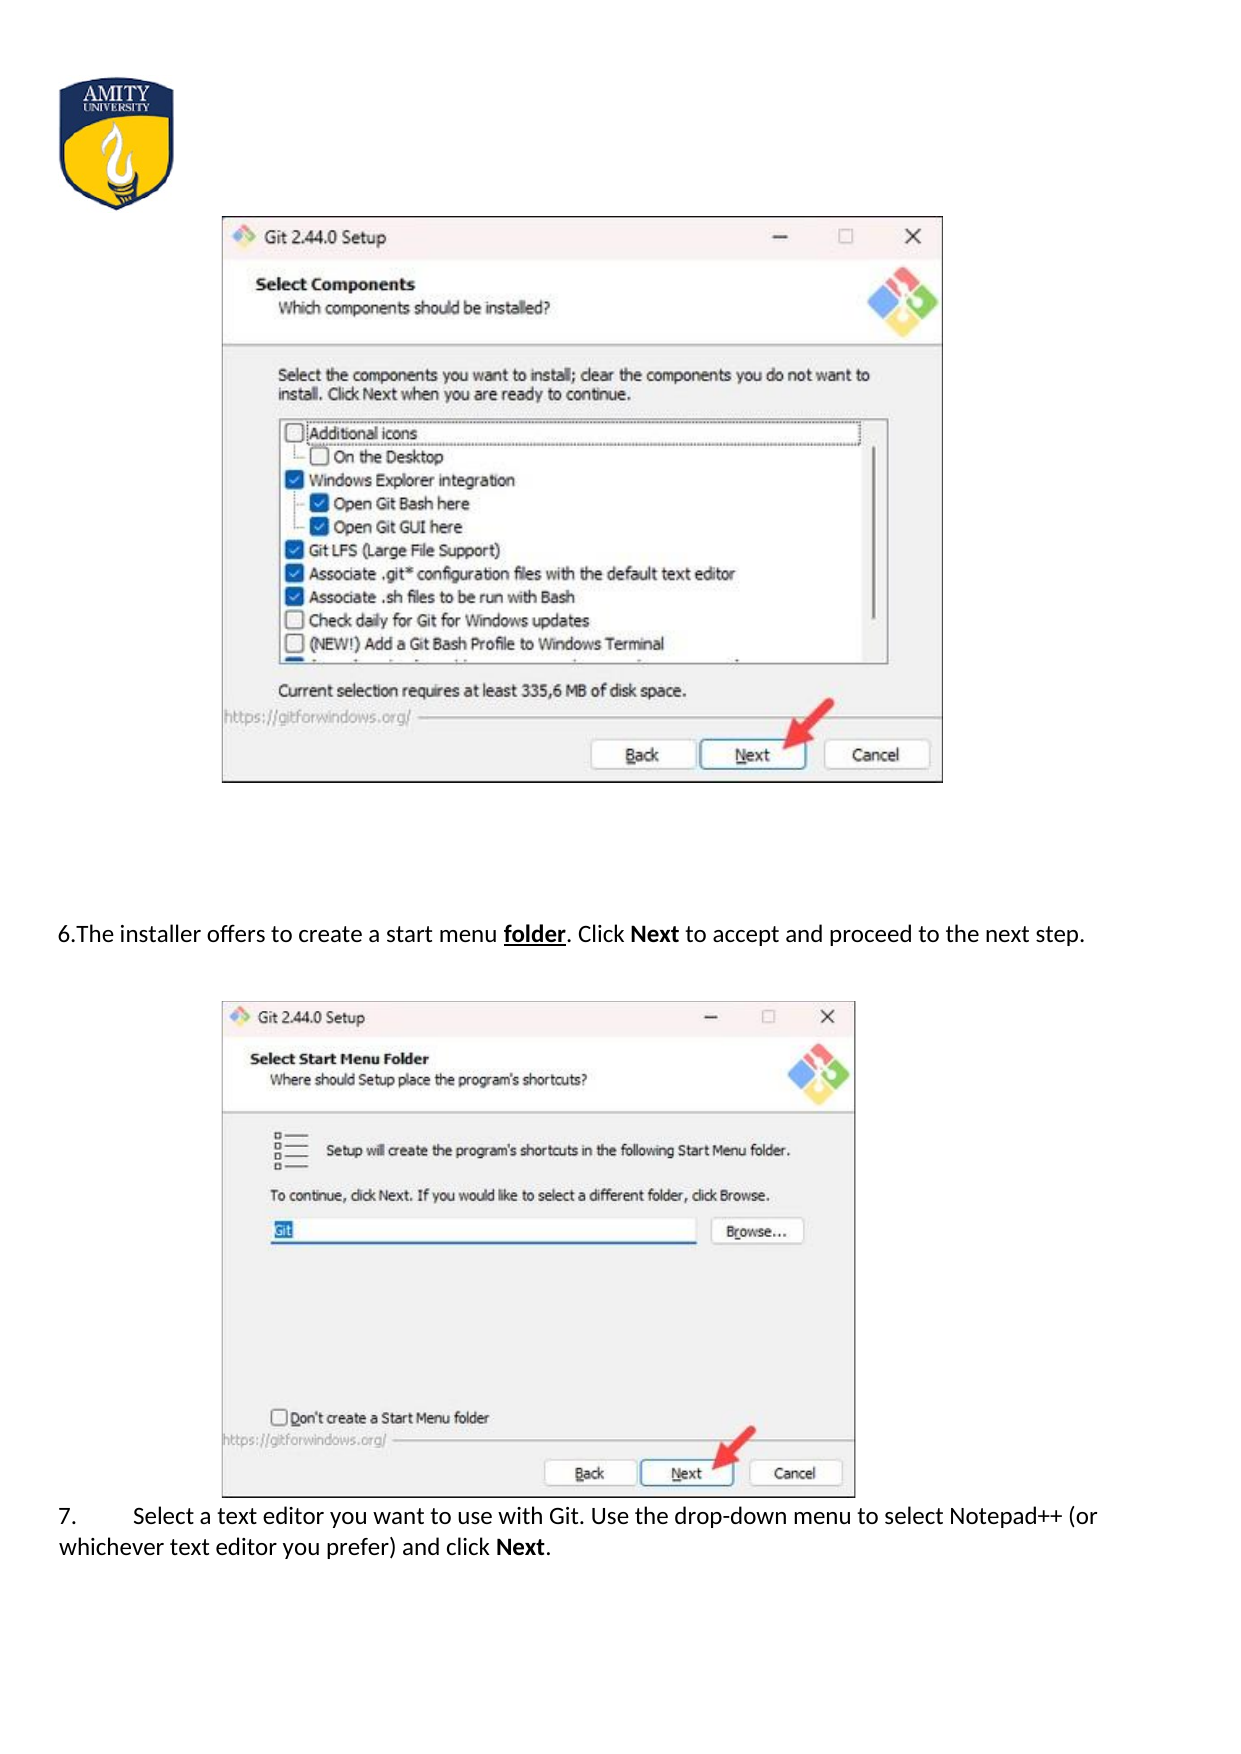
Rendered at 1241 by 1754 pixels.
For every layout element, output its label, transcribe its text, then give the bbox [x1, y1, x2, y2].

picture [57, 75, 175, 213]
text 6.The installer offers to create a start menu folder. Click Next to accept and proceed to the next step. [57, 919, 1180, 948]
list Select a text editor you want to use with Git. Use the drop-down menu to select Notepad++ (or whichever text editor you prefer) and click Next. [58, 1500, 1180, 1561]
picture [221, 1001, 856, 1498]
picture [221, 216, 943, 783]
